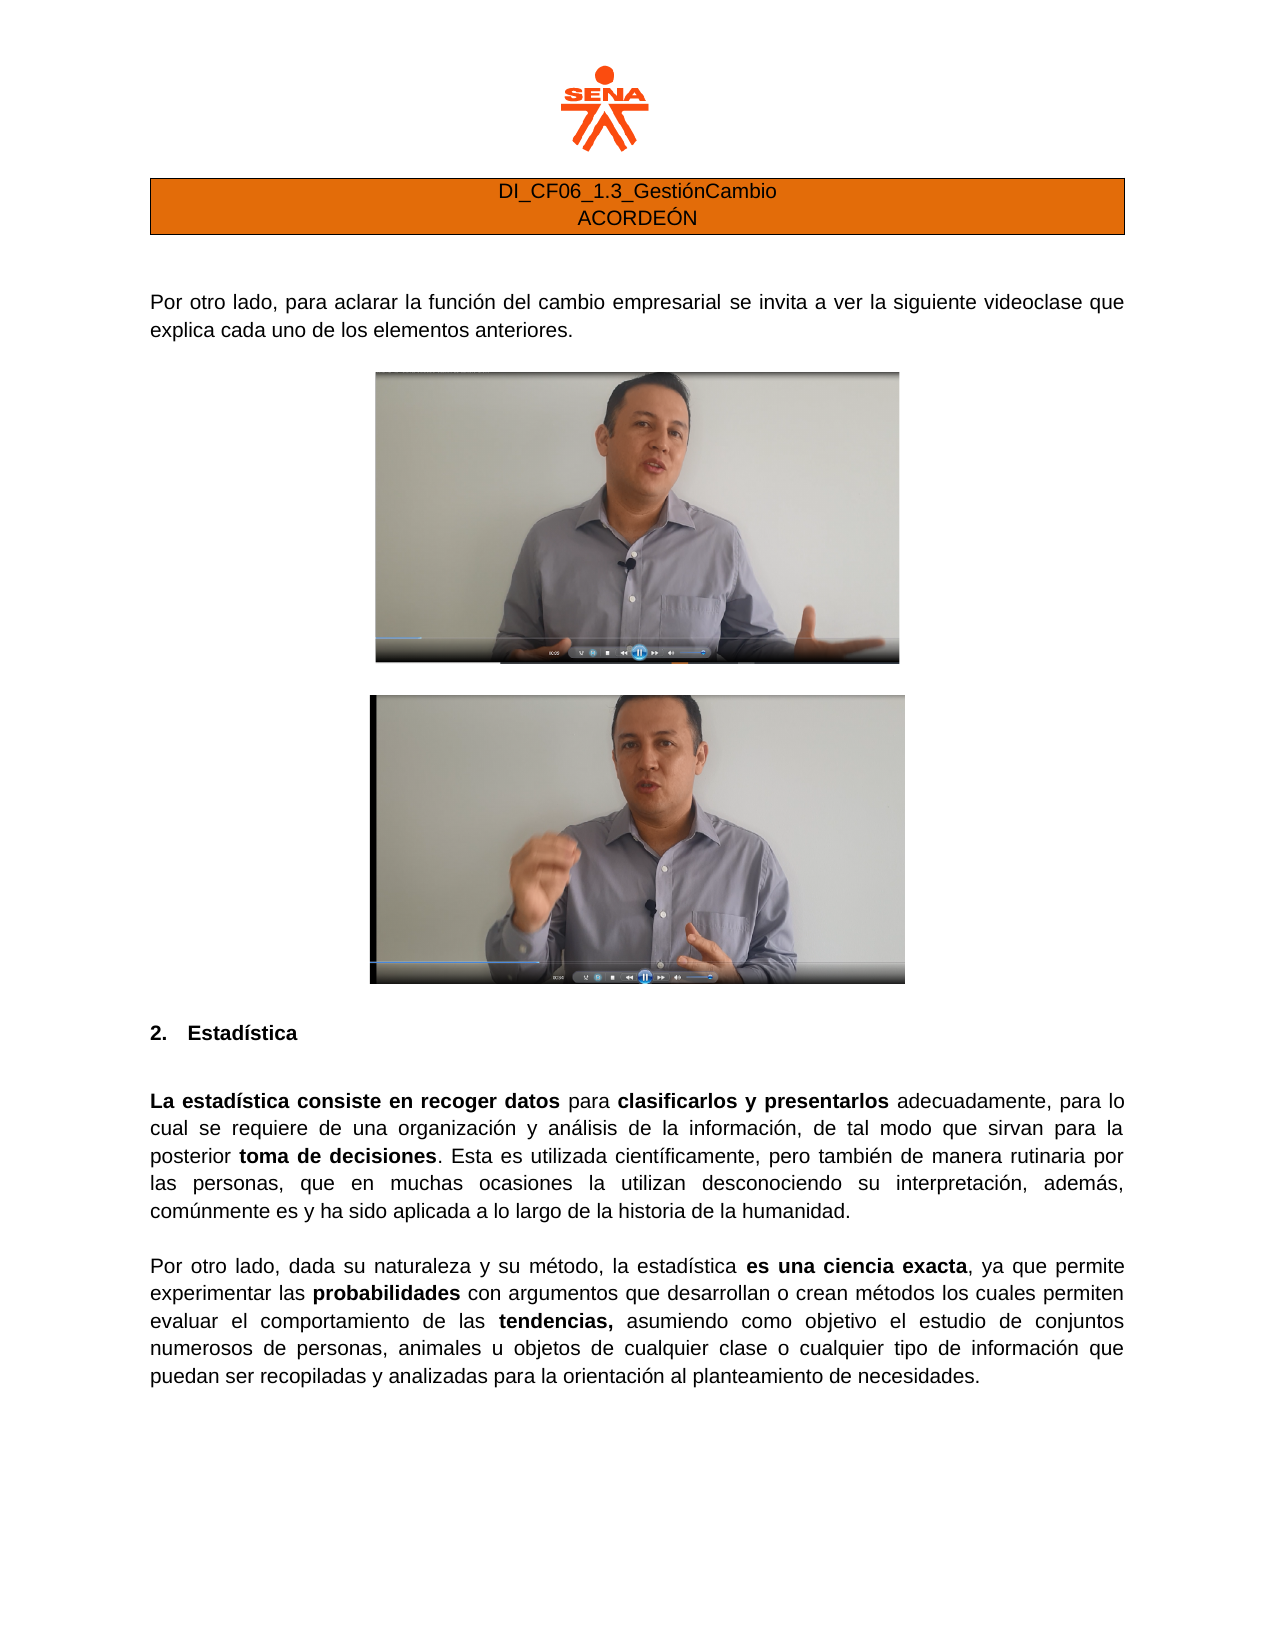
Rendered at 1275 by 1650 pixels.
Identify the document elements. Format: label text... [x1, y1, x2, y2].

picture [375, 372, 900, 664]
picture [551, 62, 655, 156]
table_header DI_CF06_1.3_GestiónCambio ACORDEÓN [151, 179, 1124, 234]
text Por otro lado, para aclarar la función del cambio empresarial se invita a ver la siguiente videoclase que explica cada uno de los elementos anteriores. [150, 290, 1125, 341]
picture [369, 695, 905, 984]
text Por otro lado, dada su naturaleza y su método, la estadística es una ciencia exacta, ya que permite experimentar las probabilidades con argumentos que desarrollan o crean métodos los cuales permiten evaluar el comportamiento de las tendencias, asumiendo como objetivo el estudio de conjuntos numerosos de personas, animales u objetos de cualquier clase o cualquier tipo de información que puedan ser recopiladas y analizadas para la orientación al planteamiento de necesidades. [150, 1254, 1125, 1388]
list Estadística [150, 1021, 1125, 1045]
text La estadística consiste en recoger datos para clasificarlos y presentarlos adecuadamente, para lo cual se requiere de una organización y análisis de la información, de tal modo que sirvan para la posterior toma de decisiones. Esta es utilizada científicamente, pero también de manera rutinaria por las personas, que en muchas ocasiones la utilizan desconociendo su interpretación, además, comúnmente es y ha sido aplicada a lo largo de la historia de la humanidad. [150, 1089, 1125, 1223]
